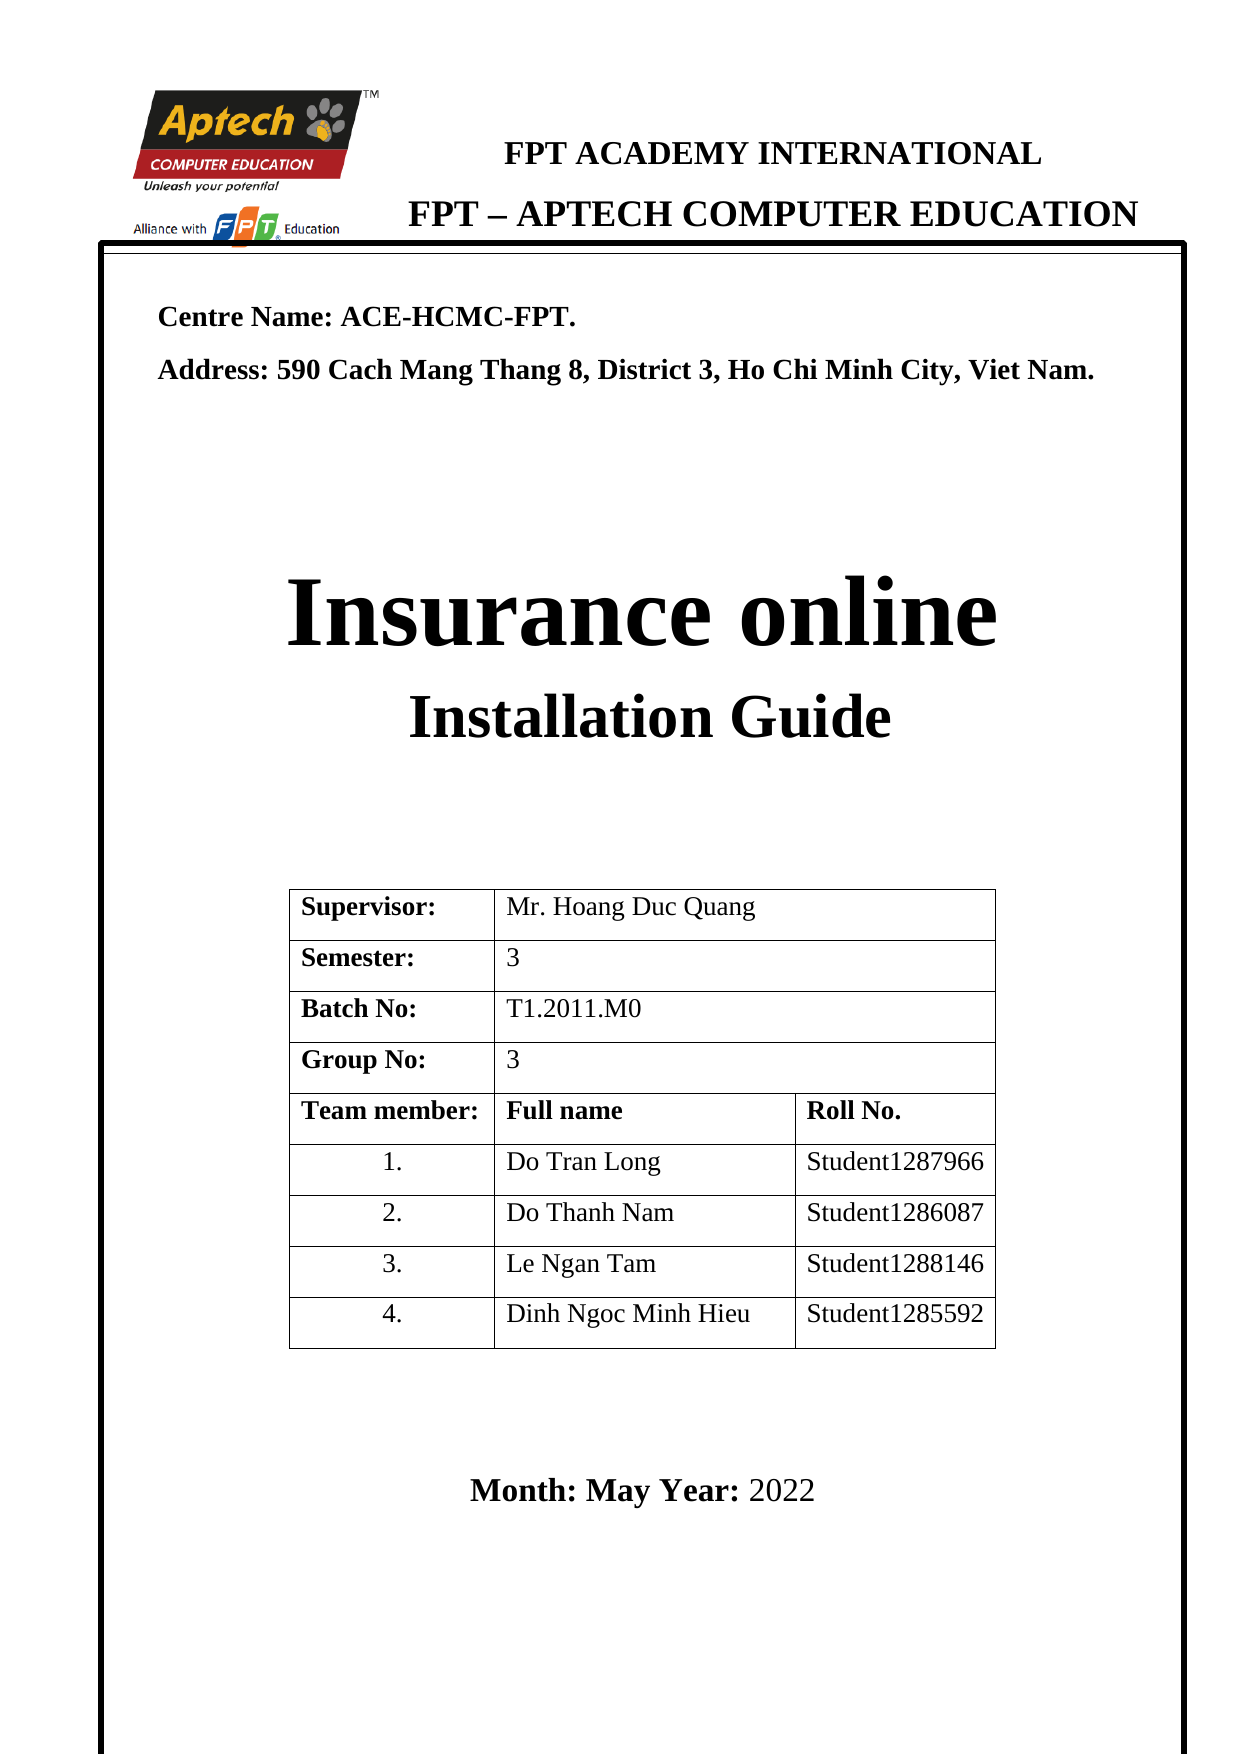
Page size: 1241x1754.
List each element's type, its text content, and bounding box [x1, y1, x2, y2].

table_cell 1. [290, 1145, 494, 1195]
picture [129, 246, 382, 252]
table_cell Semester: [290, 941, 494, 991]
text Month: May Year: 2022 [120, 1471, 1165, 1509]
table_cell Full name [495, 1094, 795, 1144]
table_header Mr. Hoang Duc Quang [495, 890, 995, 940]
table_cell 3 [495, 1043, 995, 1093]
text Installation Guide [120, 679, 1165, 751]
table_header FPT ACADEMY INTERNATIONAL FPT – APTECH COMPUTER EDUCATION [361, 75, 1186, 241]
table_cell Student1288146 [796, 1247, 995, 1297]
table_cell T1.2011.M0 [495, 992, 995, 1042]
table_cell Group No: [290, 1043, 494, 1093]
table_cell Team member: [290, 1094, 494, 1144]
table_cell 2. [290, 1196, 494, 1246]
table_cell Roll No. [796, 1094, 995, 1144]
table_header Supervisor: [290, 890, 494, 940]
table_header [104, 246, 361, 253]
table_header [100, 75, 361, 240]
table_cell Student1286087 [796, 1196, 995, 1246]
table_cell 3. [290, 1247, 494, 1297]
table_cell Batch No: [290, 992, 494, 1042]
text Address: 590 Cach Mang Thang 8, District 3, Ho Chi Minh City, Viet Nam. [120, 352, 1165, 385]
table_cell 4. [290, 1298, 494, 1347]
table_cell 3 [495, 941, 995, 991]
table_cell Student1285592 [796, 1298, 995, 1347]
table_cell Do Tran Long [495, 1145, 795, 1195]
table_cell Do Thanh Nam [495, 1196, 795, 1246]
text Insurance online [120, 552, 1165, 667]
table_cell Le Ngan Tam [495, 1247, 795, 1297]
picture [129, 83, 382, 240]
table_cell Student1287966 [796, 1145, 995, 1195]
text Centre Name: ACE-HCMC-FPT. [120, 299, 1165, 333]
table_cell Dinh Ngoc Minh Hieu [495, 1298, 795, 1347]
